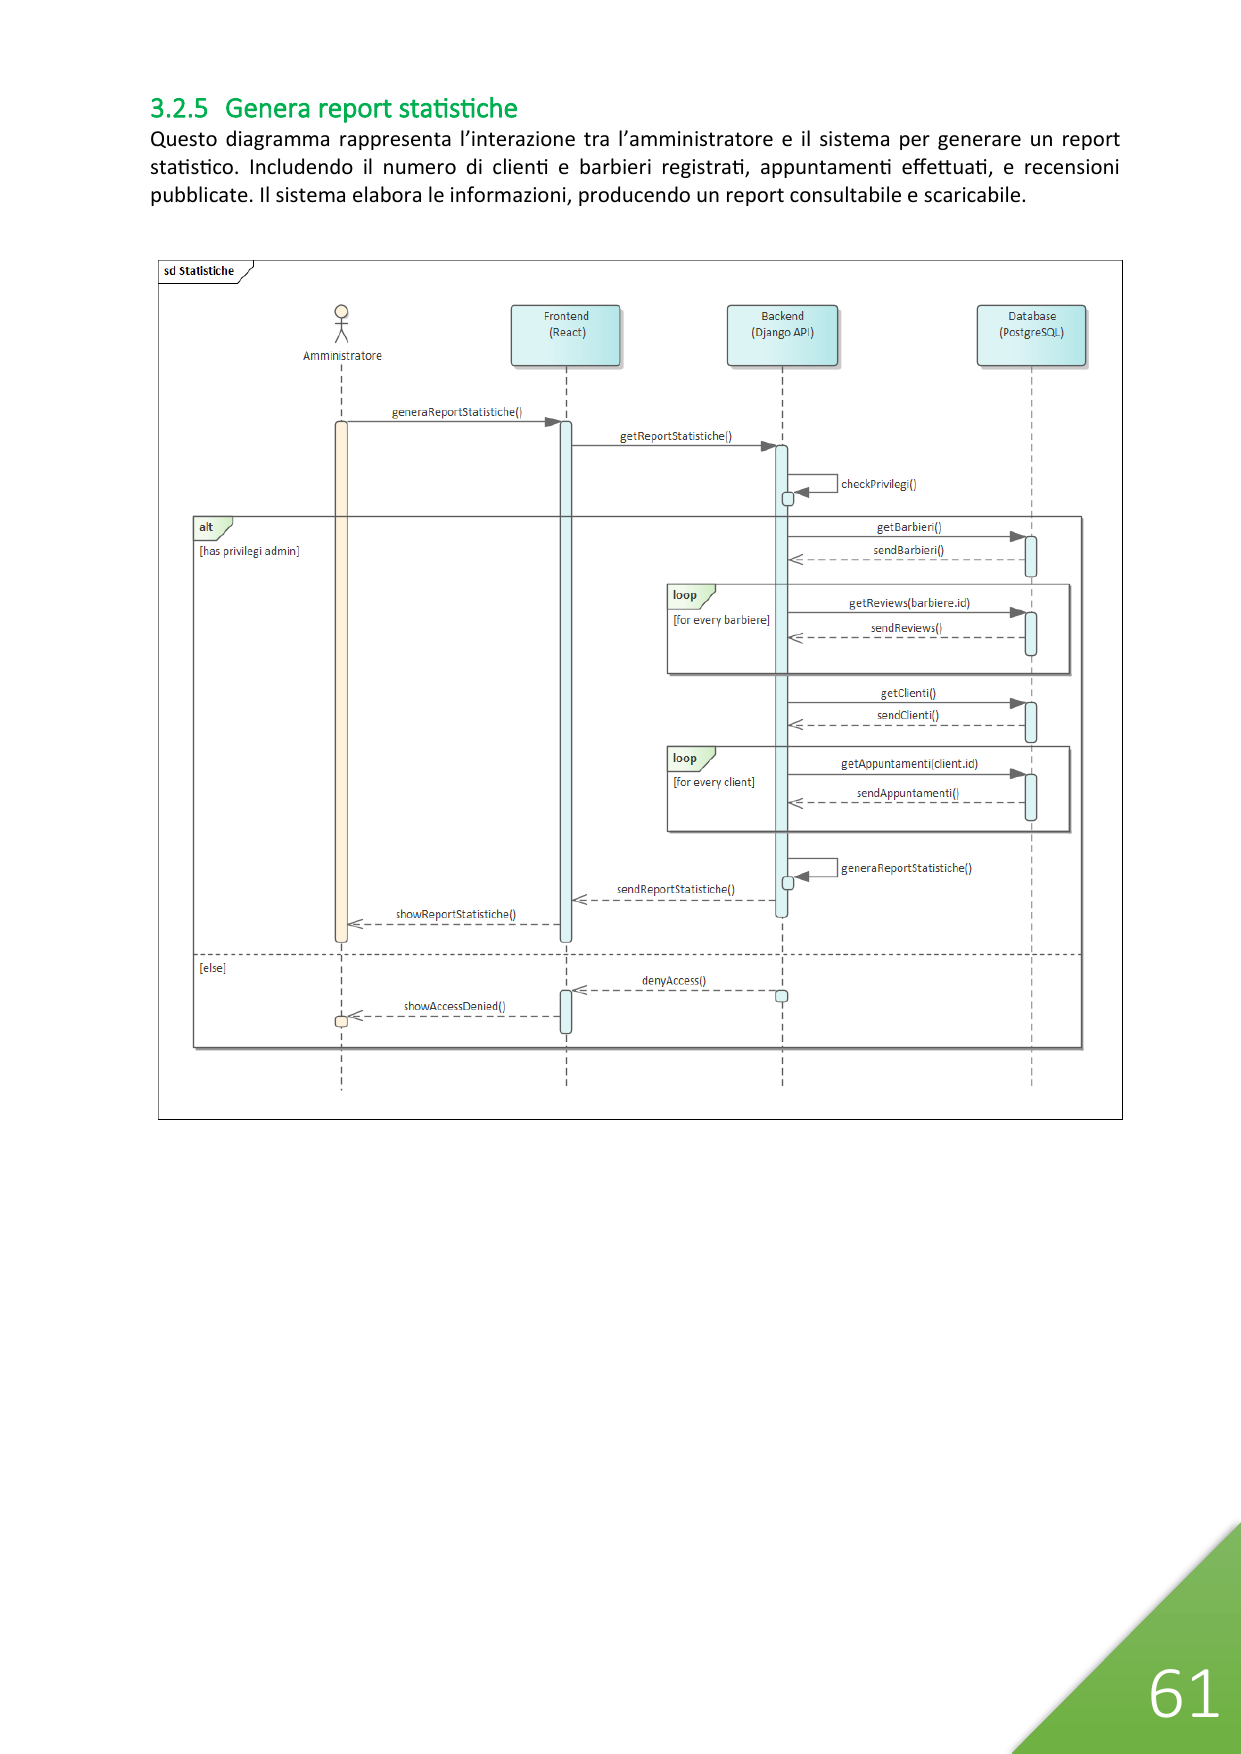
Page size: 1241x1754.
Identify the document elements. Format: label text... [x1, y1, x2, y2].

subtitle Genera report statistiche [150, 89, 1122, 124]
text Questo diagramma rappresenta l’interazione tra l’amministratore e il sistema per generare un report statistico. Includendo il numero di clienti e barbieri registrati, appuntamenti effettuati, e recensioni pubblicate. Il sistema elabora le informazioni, producendo un report consultabile e scaricabile. [150, 124, 1122, 208]
picture [150, 253, 1130, 1126]
